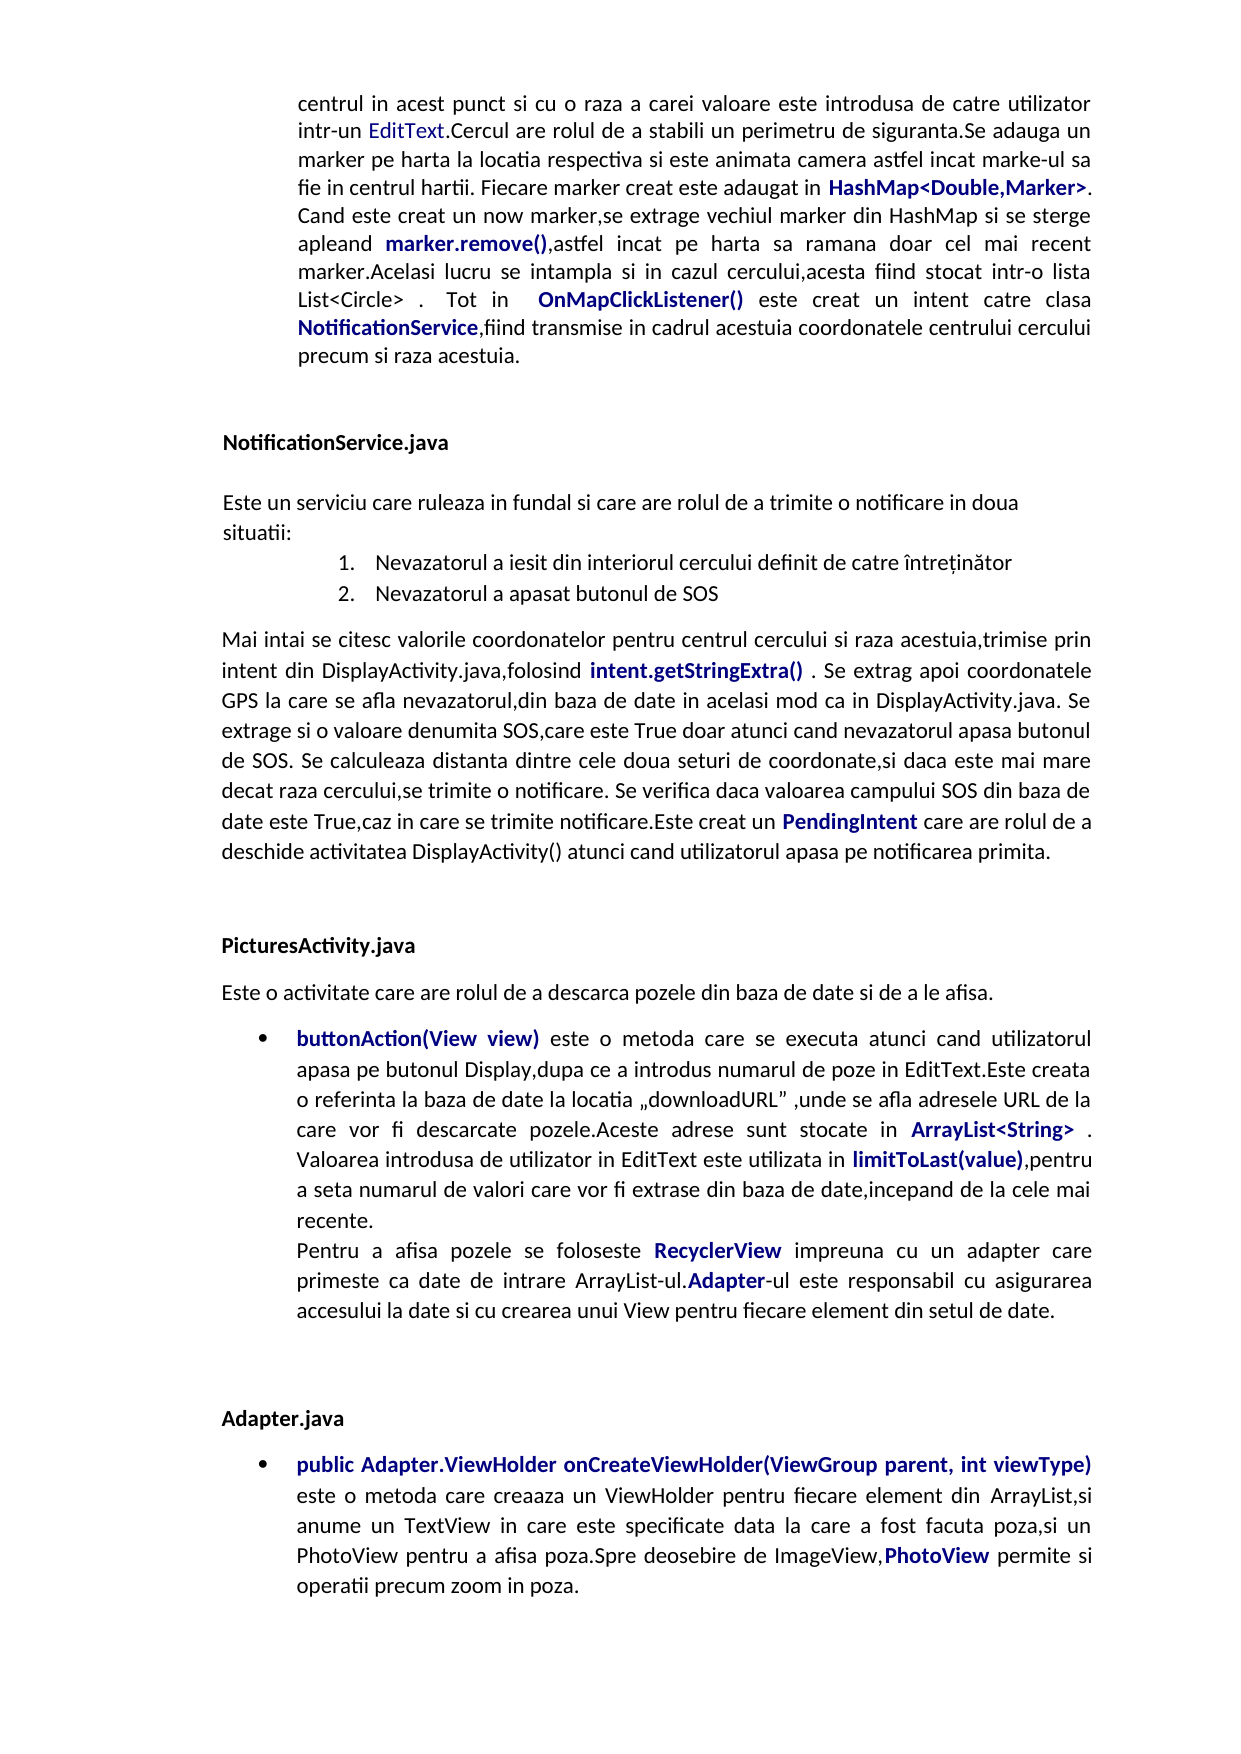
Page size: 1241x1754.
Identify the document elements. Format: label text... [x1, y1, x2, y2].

list public Adapter.ViewHolder onCreateViewHolder(ViewGroup parent, int viewType) este o metoda care creaaza un ViewHolder pentru fiecare element din ArrayList,si anume un TextView in care este specificate data la care a fost facuta poza,si un PhotoView pentru a afisa poza.Spre deosebire de ImageView,PhotoView permite si operatii precum zoom in poza. [259, 1451, 1092, 1599]
list Nevazatorul a apasat butonul de SOS [338, 579, 1092, 607]
list Nevazatorul a iesit din interiorul cercului definit de catre întreținător [338, 548, 1092, 576]
text Adapter.java [148, 1404, 1092, 1432]
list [260, 89, 1092, 369]
text PicturesActivity.java [221, 931, 1092, 959]
list Este un serviciu care ruleaza in fundal si care are rolul de a trimite o notificare in doua situatii: [223, 488, 1092, 546]
list Pentru a afisa pozele se foloseste RecyclerView impreuna cu un adapter care primeste ca date de intrare ArrayList-ul.Adapter-ul este responsabil cu asigurarea accesului la date si cu crearea unui View pentru fiecare element din setul de date. [296, 1236, 1092, 1324]
text Mai intai se citesc valorile coordonatelor pentru centrul cercului si raza acestuia,trimise prin intent din DisplayActivity.java,folosind intent.getStringExtra() . Se extrag apoi coordonatele GPS la care se afla nevazatorul,din baza de date in acelasi mod ca in DisplayActivity.java. Se extrage si o valoare denumita SOS,care este True doar atunci cand nevazatorul apasa butonul de SOS. Se calculeaza distanta dintre cele doua seturi de coordonate,si daca este mai mare decat raza cercului,se trimite o notificare. Se verifica daca valoarea campului SOS din baza de date este True,caz in care se trimite notificare.Este creat un PendingIntent care are rolul de a deschide activitatea DisplayActivity() atunci cand utilizatorul apasa pe notificarea primita. [221, 626, 1092, 865]
list NotificationService.java [223, 428, 1092, 456]
list buttonAction(View view) este o metoda care se executa atunci cand utilizatorul apasa pe butonul Display,dupa ce a introdus numarul de poze in EditText.Este creata o referinta la baza de date la locatia „downloadURL” ,unde se afla adresele URL de la care vor fi descarcate pozele.Aceste adrese sunt stocate in ArrayList<String> . Valoarea introdusa de utilizator in EditText este utilizata in limitToLast(value),pentru a seta numarul de valori care vor fi extrase din baza de date,incepand de la cele mai recente. [259, 1024, 1092, 1234]
text Este o activitate care are rolul de a descarca pozele din baza de date si de a le afisa. [221, 978, 1092, 1006]
